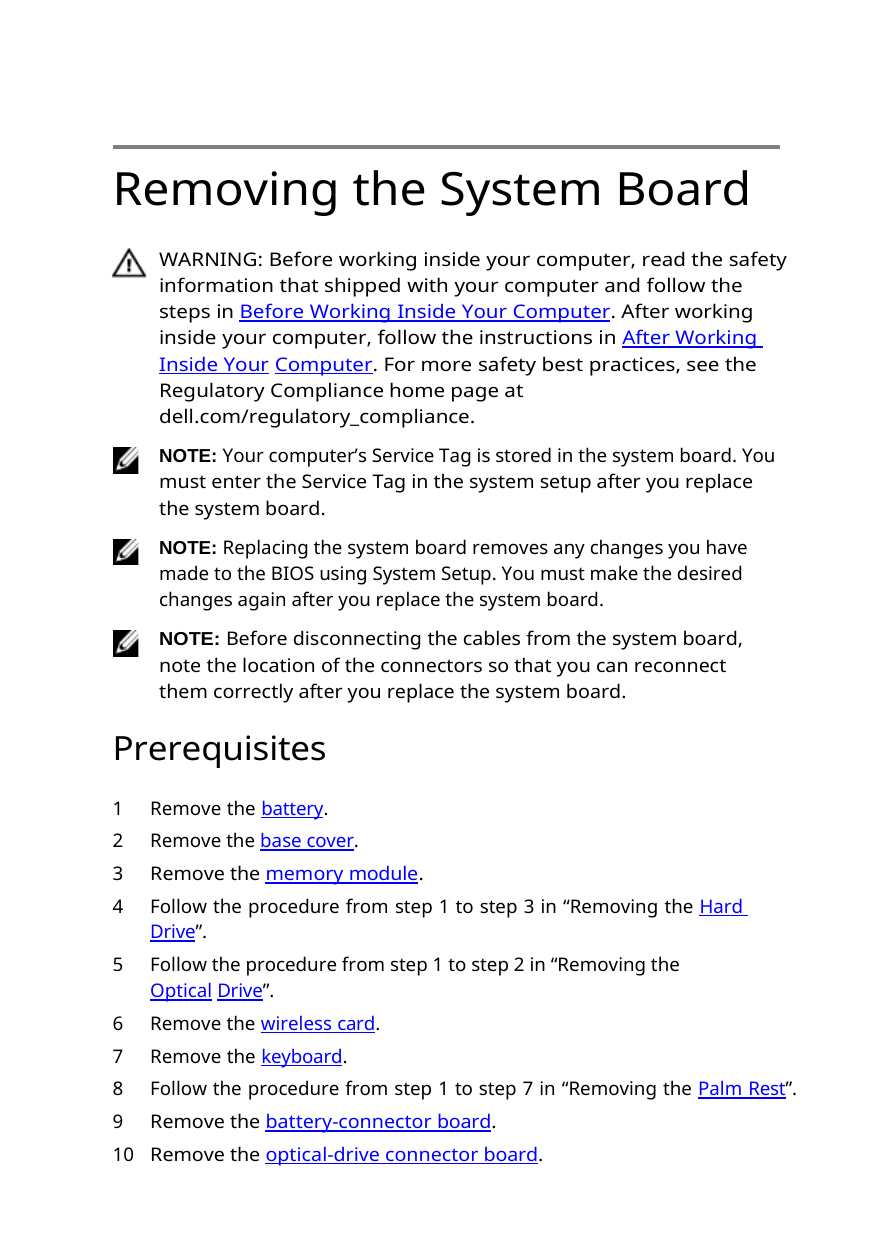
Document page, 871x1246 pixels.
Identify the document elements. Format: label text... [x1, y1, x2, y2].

picture [113, 630, 139, 657]
subtitle Prerequisites [112, 725, 797, 770]
picture [111, 248, 147, 278]
list Remove the wireless card. [112, 1010, 797, 1036]
list Remove the battery. [112, 795, 797, 821]
list Remove the optical-drive connector board. [112, 1141, 797, 1167]
text WARNING: Before working inside your computer, read the safety information that shipped with your computer and follow the steps in Before Working Inside Your Computer. After working inside your computer, follow the instructions in After Working Inside Your Computer. For more safety best practices, see the Regulatory Compliance home page at dell.com/regulatory_compliance. [159, 246, 797, 429]
list Remove the memory module. [112, 860, 797, 886]
text NOTE: Before disconnecting the cables from the system board, note the location of the connectors so that you can reconnect them correctly after you replace the system board. [159, 626, 779, 704]
list Remove the battery-connector board. [112, 1108, 797, 1134]
picture [113, 447, 139, 474]
list Follow the procedure from step 1 to step 3 in “Removing the Hard Drive”. [112, 893, 797, 944]
list Follow the procedure from step 1 to step 7 in “Removing the Palm Rest”. [112, 1076, 797, 1101]
picture [113, 539, 139, 565]
list Remove the keyboard. [112, 1043, 797, 1068]
text NOTE: Replacing the system board removes any changes you have made to the BIOS using System Setup. You must make the desired changes again after you replace the system board. [159, 534, 750, 612]
list Follow the procedure from step 1 to step 2 in “Removing the Optical Drive”. [112, 951, 734, 1003]
subtitle Removing the System Board [112, 90, 797, 219]
text NOTE: Your computer’s Service Tag is stored in the system board. You must enter the Service Tag in the system setup after you replace the system board. [159, 443, 779, 521]
list Remove the base cover. [112, 828, 797, 853]
